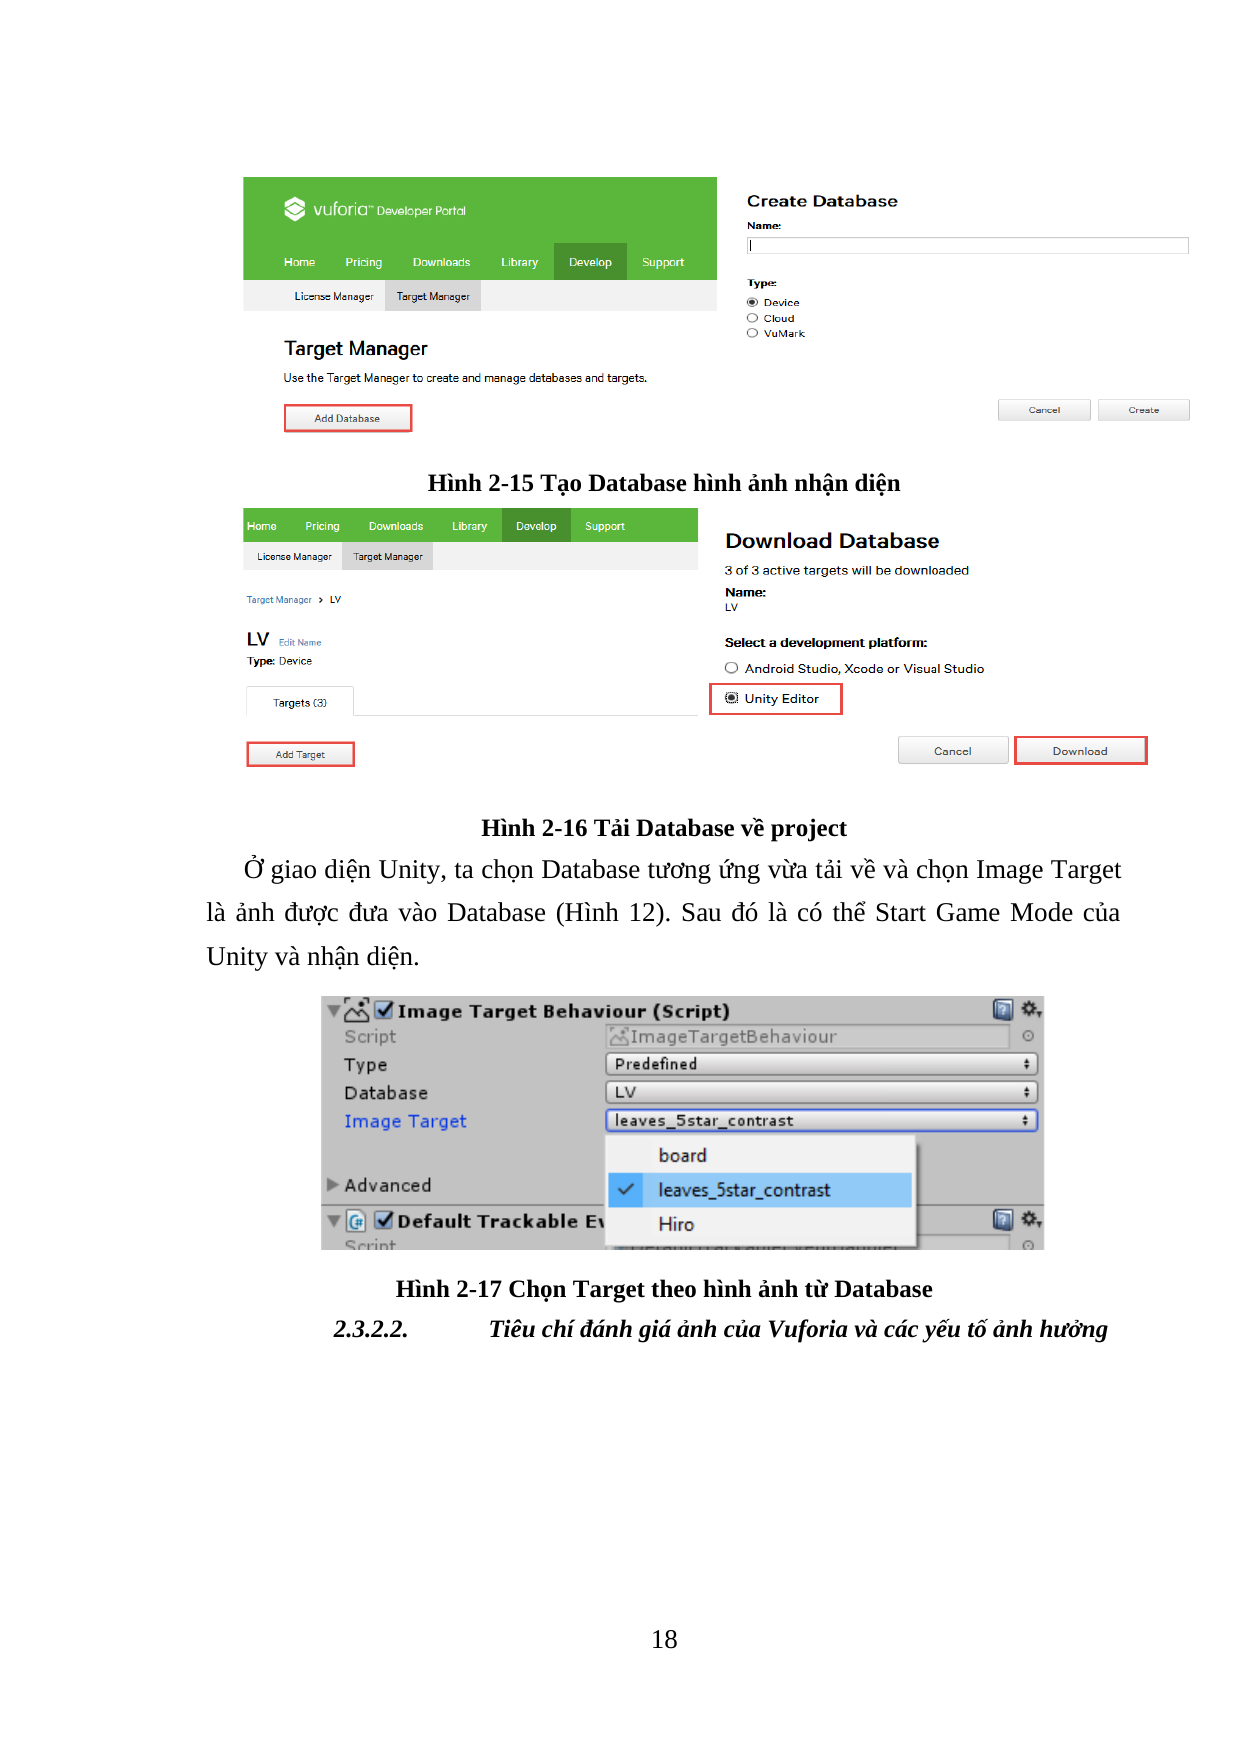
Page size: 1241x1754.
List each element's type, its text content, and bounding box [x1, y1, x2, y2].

picture [243, 508, 1154, 788]
subtitle Tiêu chí đánh giá ảnh của Vuforia và các yếu tố ảnh hưởng [296, 1314, 1122, 1343]
picture [243, 177, 1219, 444]
picture [321, 996, 1045, 1250]
text Ở giao diện Unity, ta chọn Database tương ứng vừa tải về và chọn Image Target là ảnh được đưa vào Database (Hình 12). Sau đó là có thể Start Game Mode của Unity và nhận diện. [206, 853, 1122, 971]
